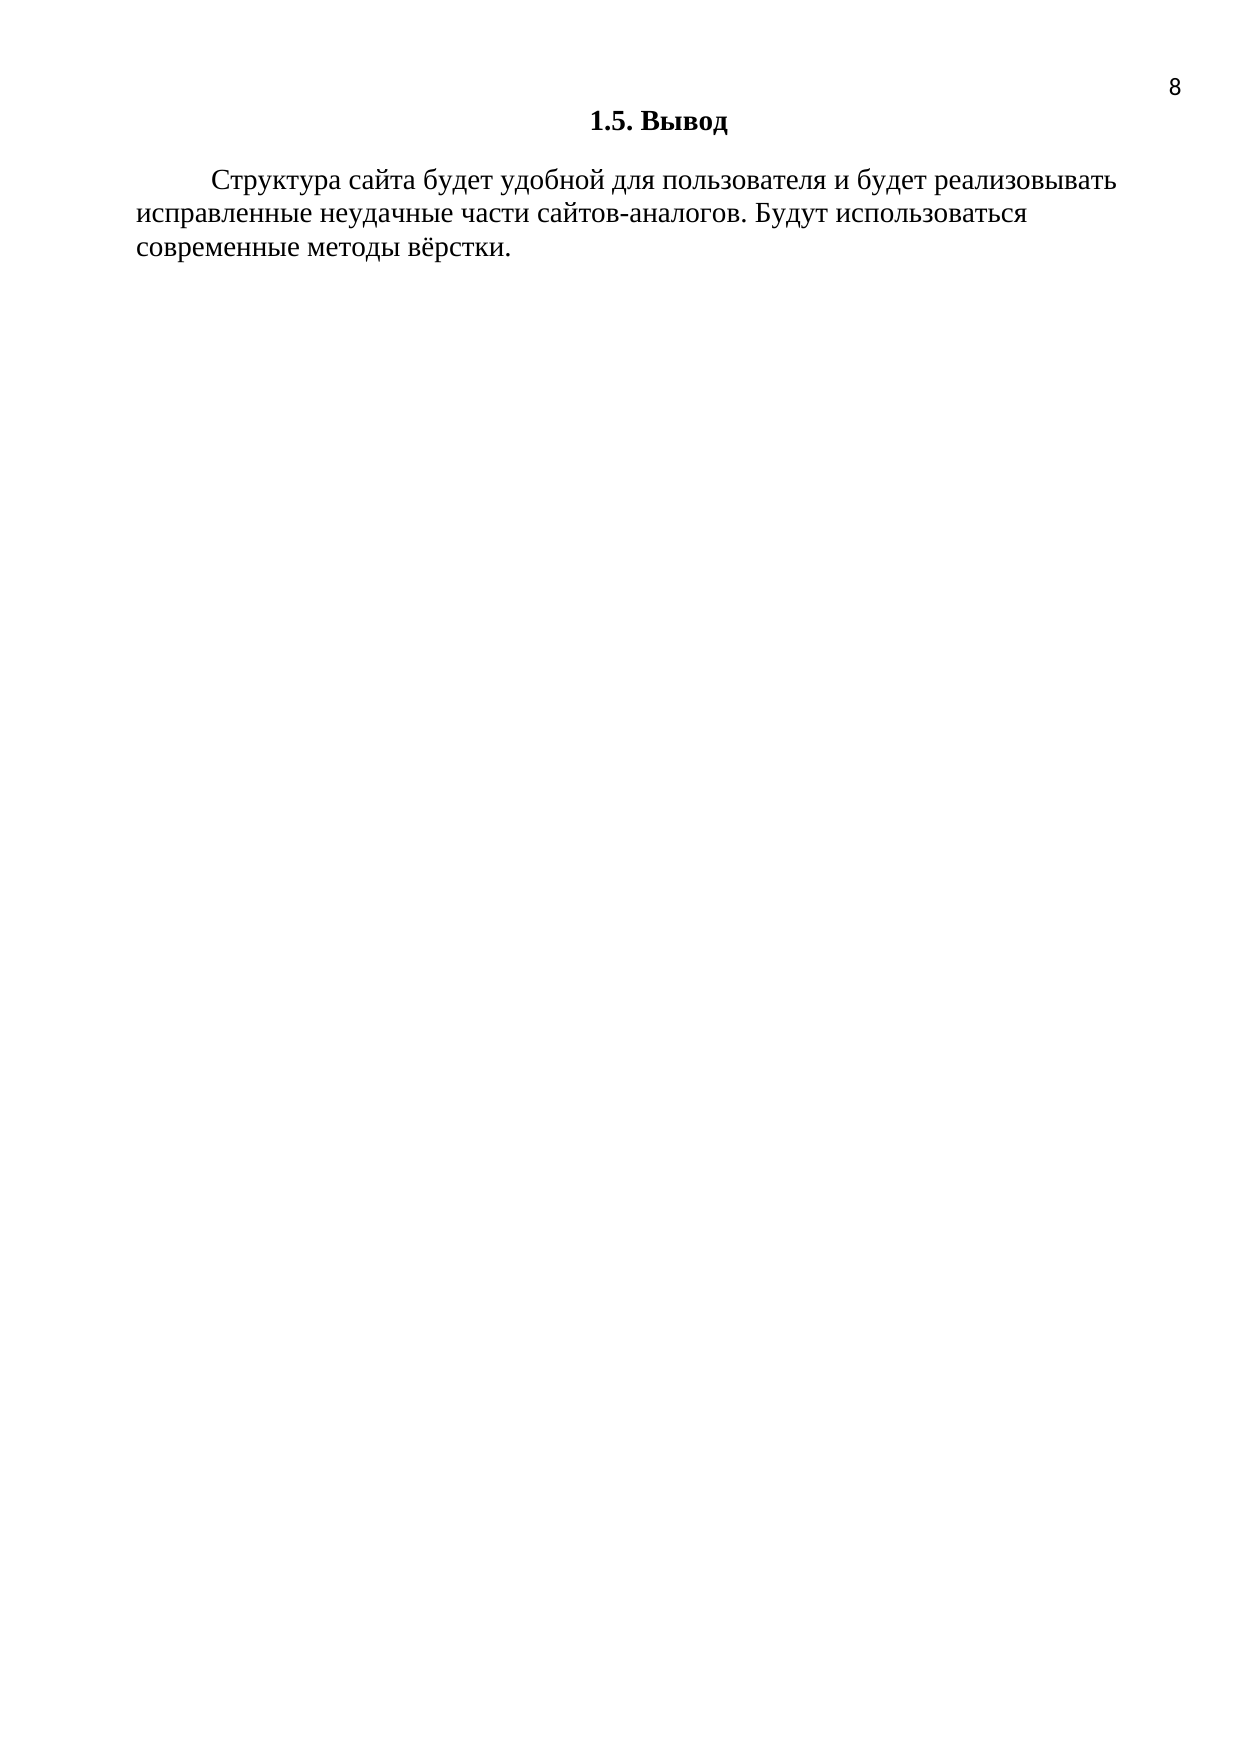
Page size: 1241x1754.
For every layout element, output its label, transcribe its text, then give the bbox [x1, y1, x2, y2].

subtitle 1.5. Вывод [136, 103, 1181, 137]
text Структура сайта будет удобной для пользователя и будет реализовывать исправленные неудачные части сайтов-аналогов. Будут использоваться современные методы вёрстки. [136, 162, 1181, 262]
